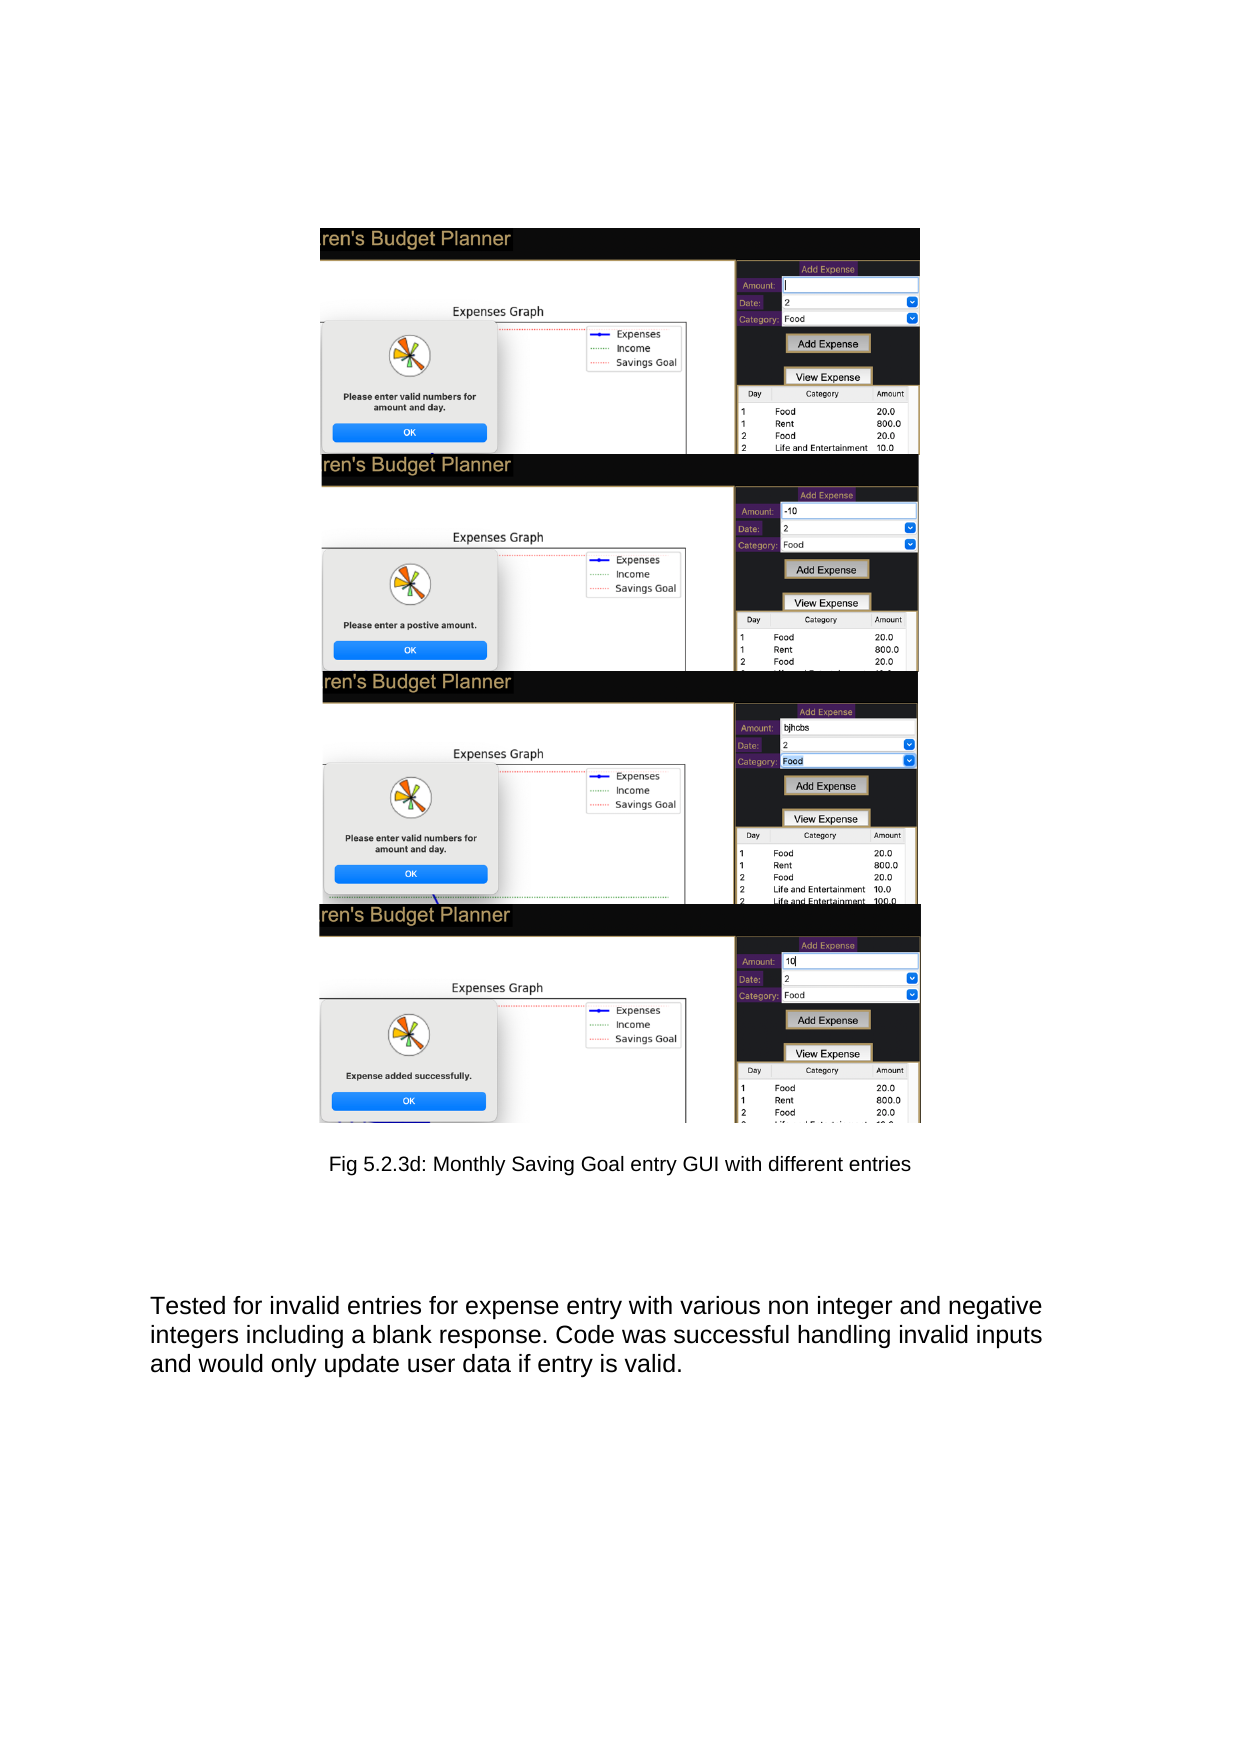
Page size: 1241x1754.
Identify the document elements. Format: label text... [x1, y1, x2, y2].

text Tested for invalid entries for expense entry with various non integer and negative integers including a blank response. Code was successful handling invalid inputs and would only update user data if entry is valid. [150, 1291, 1090, 1378]
picture [319, 228, 921, 1123]
text Fig 5.2.3d: Monthly Saving Goal entry GUI with different entries [150, 1152, 1090, 1176]
